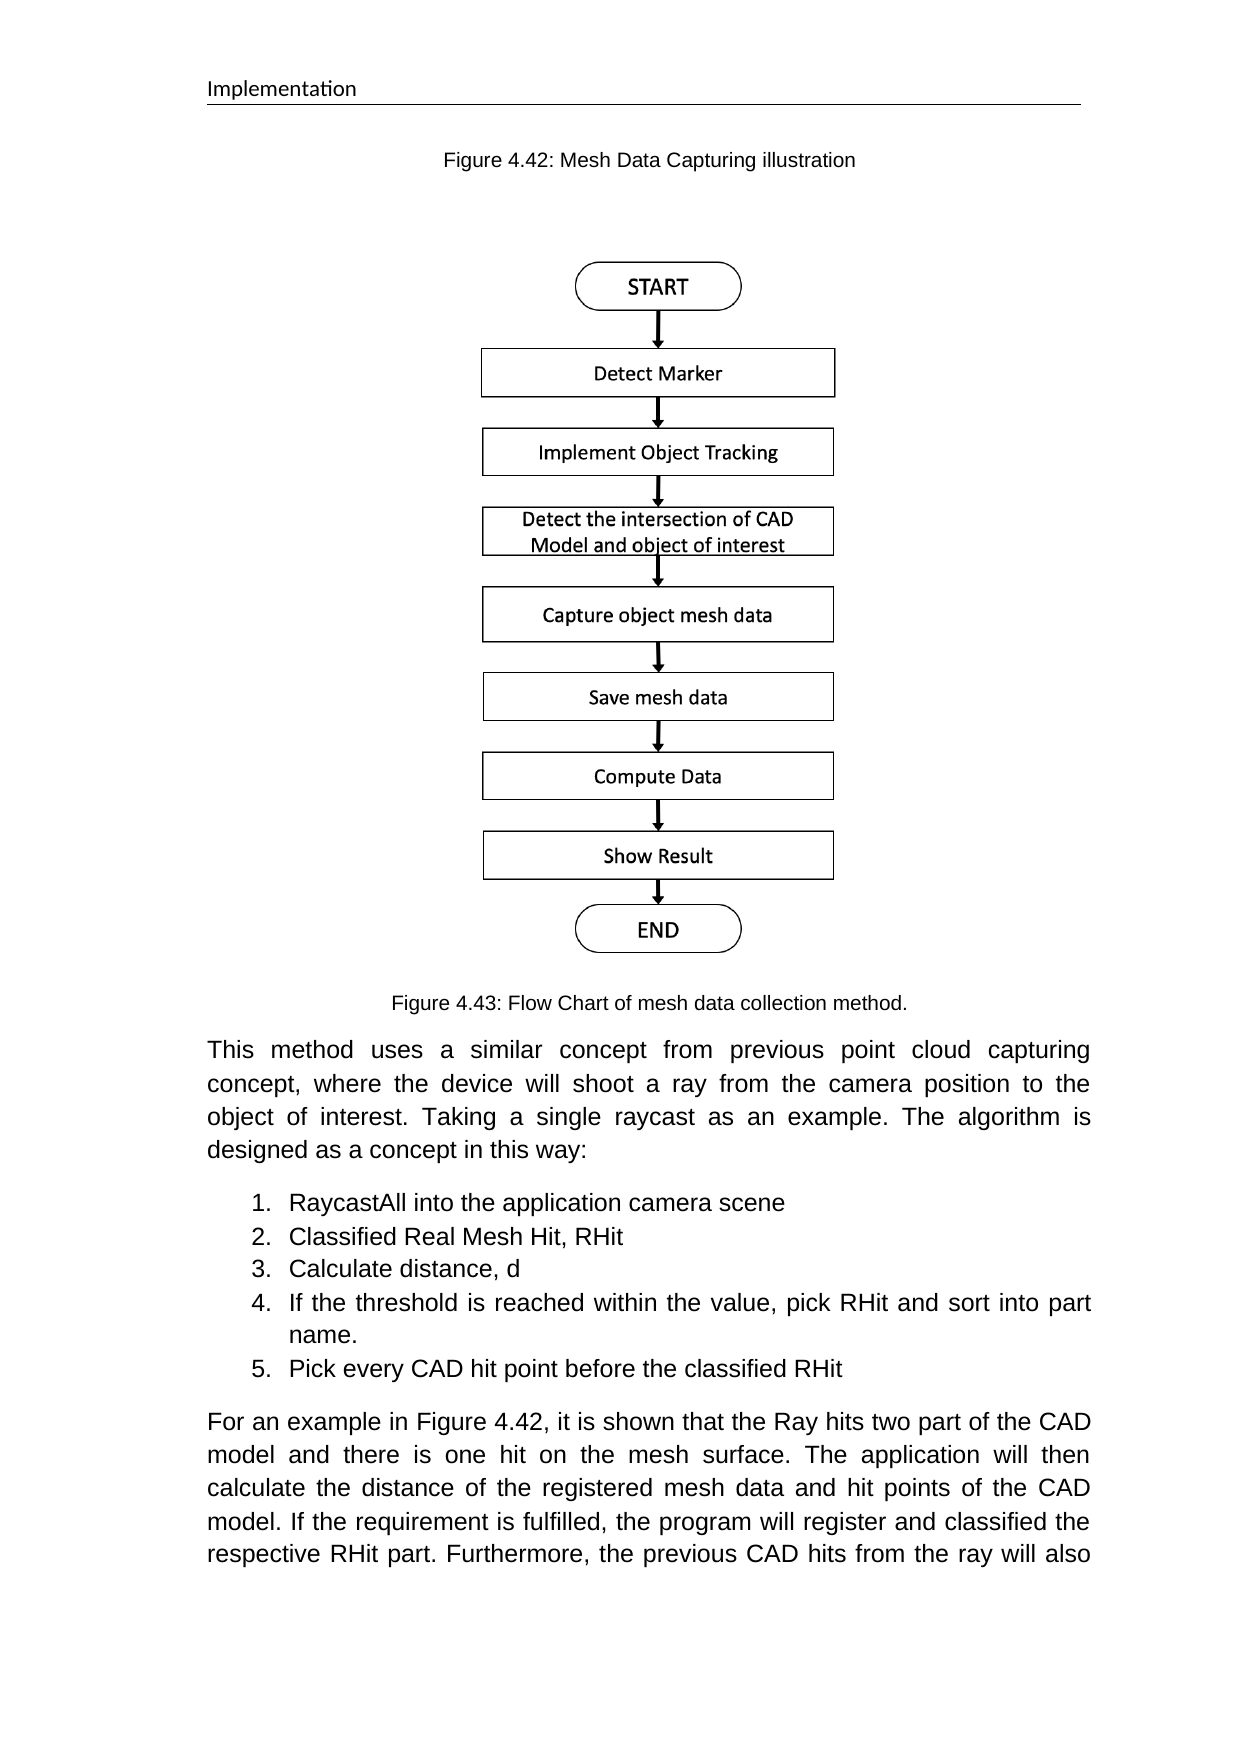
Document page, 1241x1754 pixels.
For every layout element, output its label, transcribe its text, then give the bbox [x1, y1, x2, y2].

list Classified Real Mesh Hit, RHit [251, 1221, 1092, 1250]
list If the threshold is reached within the value, pick RHit and sort into part name. [251, 1287, 1092, 1349]
list Pick every CAD hit point before the classified RHit [251, 1353, 1092, 1382]
picture [391, 246, 908, 966]
list Calculate distance, d [251, 1254, 1092, 1283]
text This method uses a similar concept from previous point cloud capturing concept, where the device will shoot a ray from the camera position to the object of interest. Taking a single raycast as an example. The algorithm is designed as a concept in this way: [207, 1036, 1092, 1163]
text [207, 1407, 1092, 1568]
list RaycastAll into the application camera scene [251, 1188, 1092, 1217]
